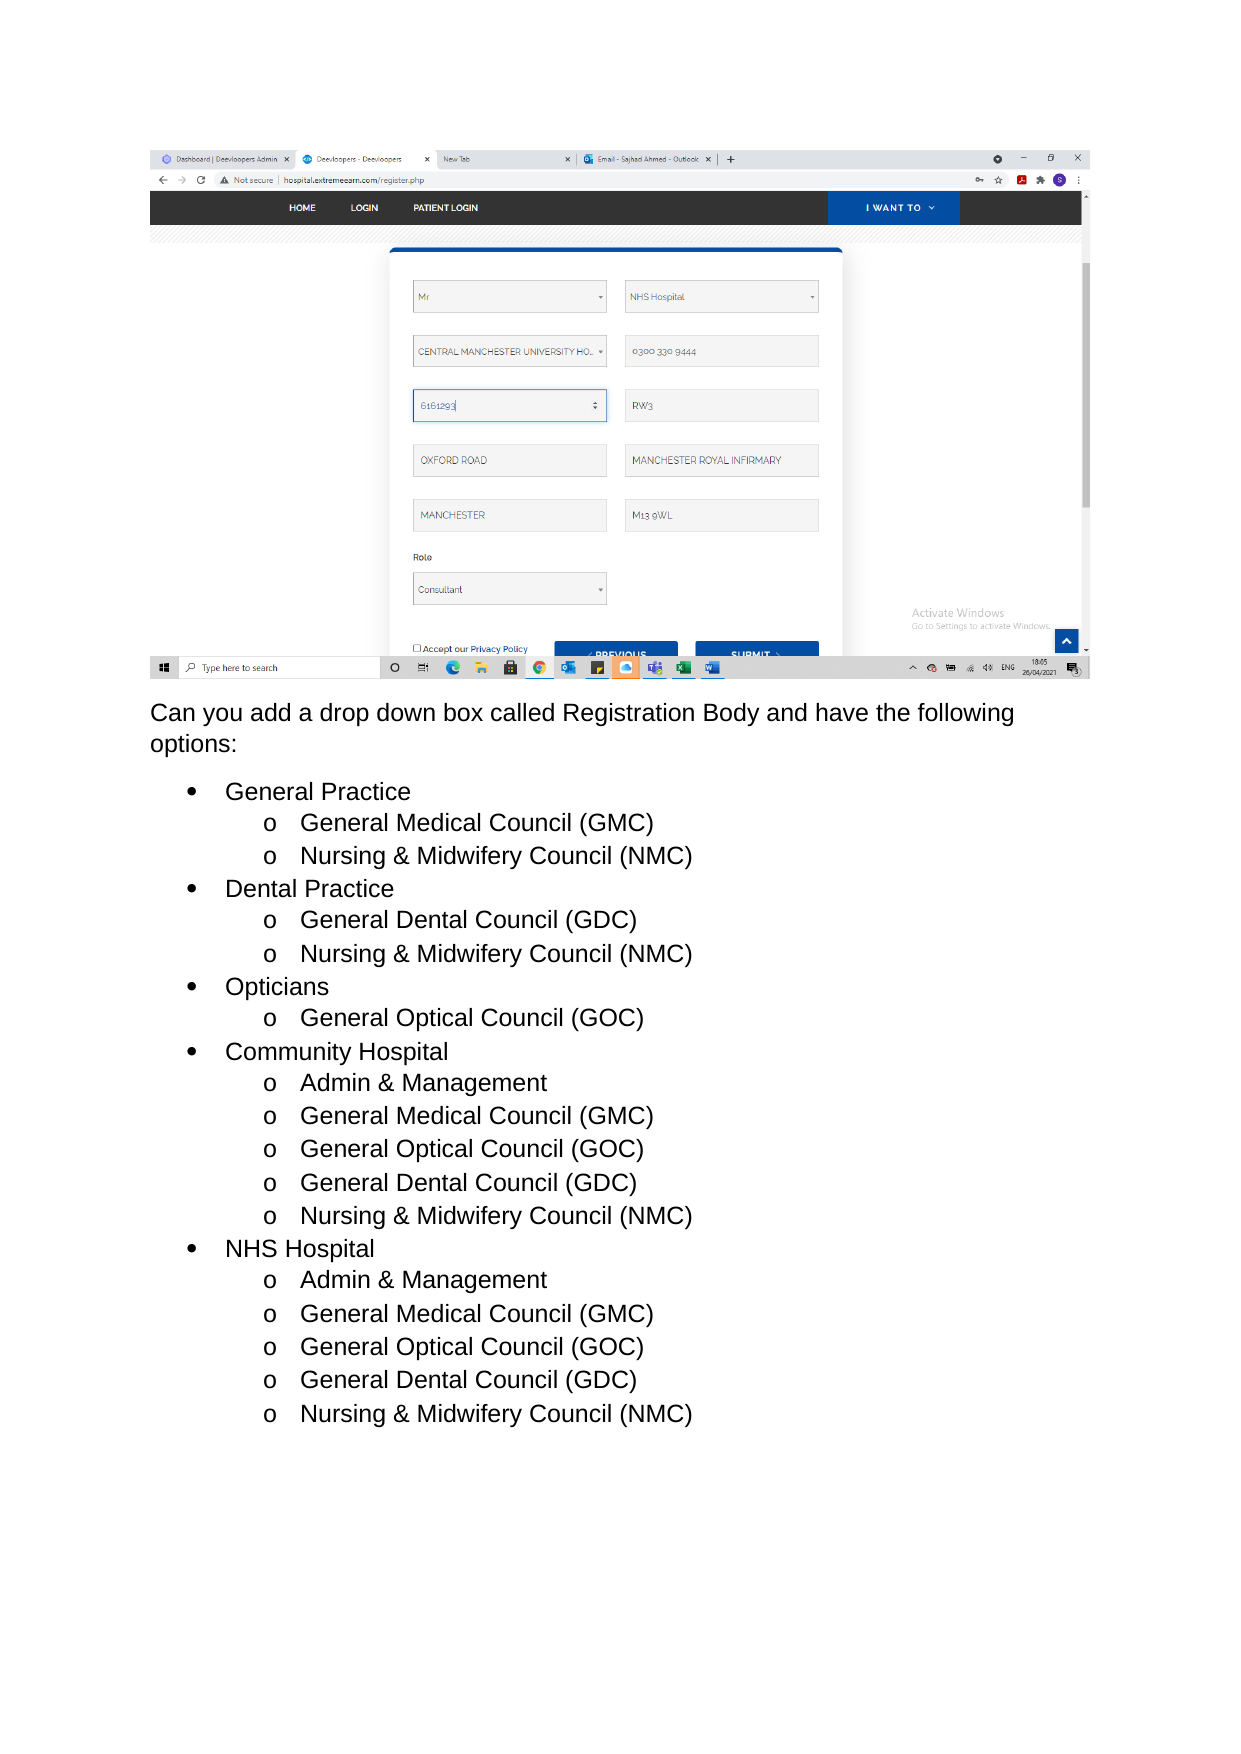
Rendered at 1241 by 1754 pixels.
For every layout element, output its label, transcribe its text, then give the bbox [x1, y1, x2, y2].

list General Practice [187, 776, 1090, 805]
list General Dental Council (GDC) [262, 1168, 1090, 1199]
list Admin & Management [262, 1266, 1090, 1296]
list Community Hospital [187, 1037, 1090, 1065]
list General Dental Council (GDC) [262, 905, 1090, 936]
list General Dental Council (GDC) [262, 1366, 1090, 1396]
list General Optical Council (GOC) [262, 1134, 1090, 1165]
list General Medical Council (GMC) [262, 808, 1090, 838]
list Opticians [187, 972, 1090, 1001]
list NHS Hospital [187, 1234, 1090, 1263]
list Dental Practice [187, 874, 1090, 903]
list Nursing & Midwifery Council (NMC) [262, 1399, 1090, 1430]
list General Medical Council (GMC) [262, 1101, 1090, 1132]
list Nursing & Midwifery Council (NMC) [262, 1201, 1090, 1232]
list General Medical Council (GMC) [262, 1299, 1090, 1330]
list Admin & Management [262, 1068, 1090, 1099]
picture [150, 150, 1091, 679]
list Nursing & Midwifery Council (NMC) [262, 939, 1090, 970]
list Nursing & Midwifery Council (NMC) [262, 841, 1090, 872]
list General Optical Council (GOC) [262, 1332, 1090, 1363]
text Can you add a drop down box called Registration Body and have the following options: [150, 698, 1090, 757]
list General Optical Council (GOC) [262, 1003, 1090, 1034]
